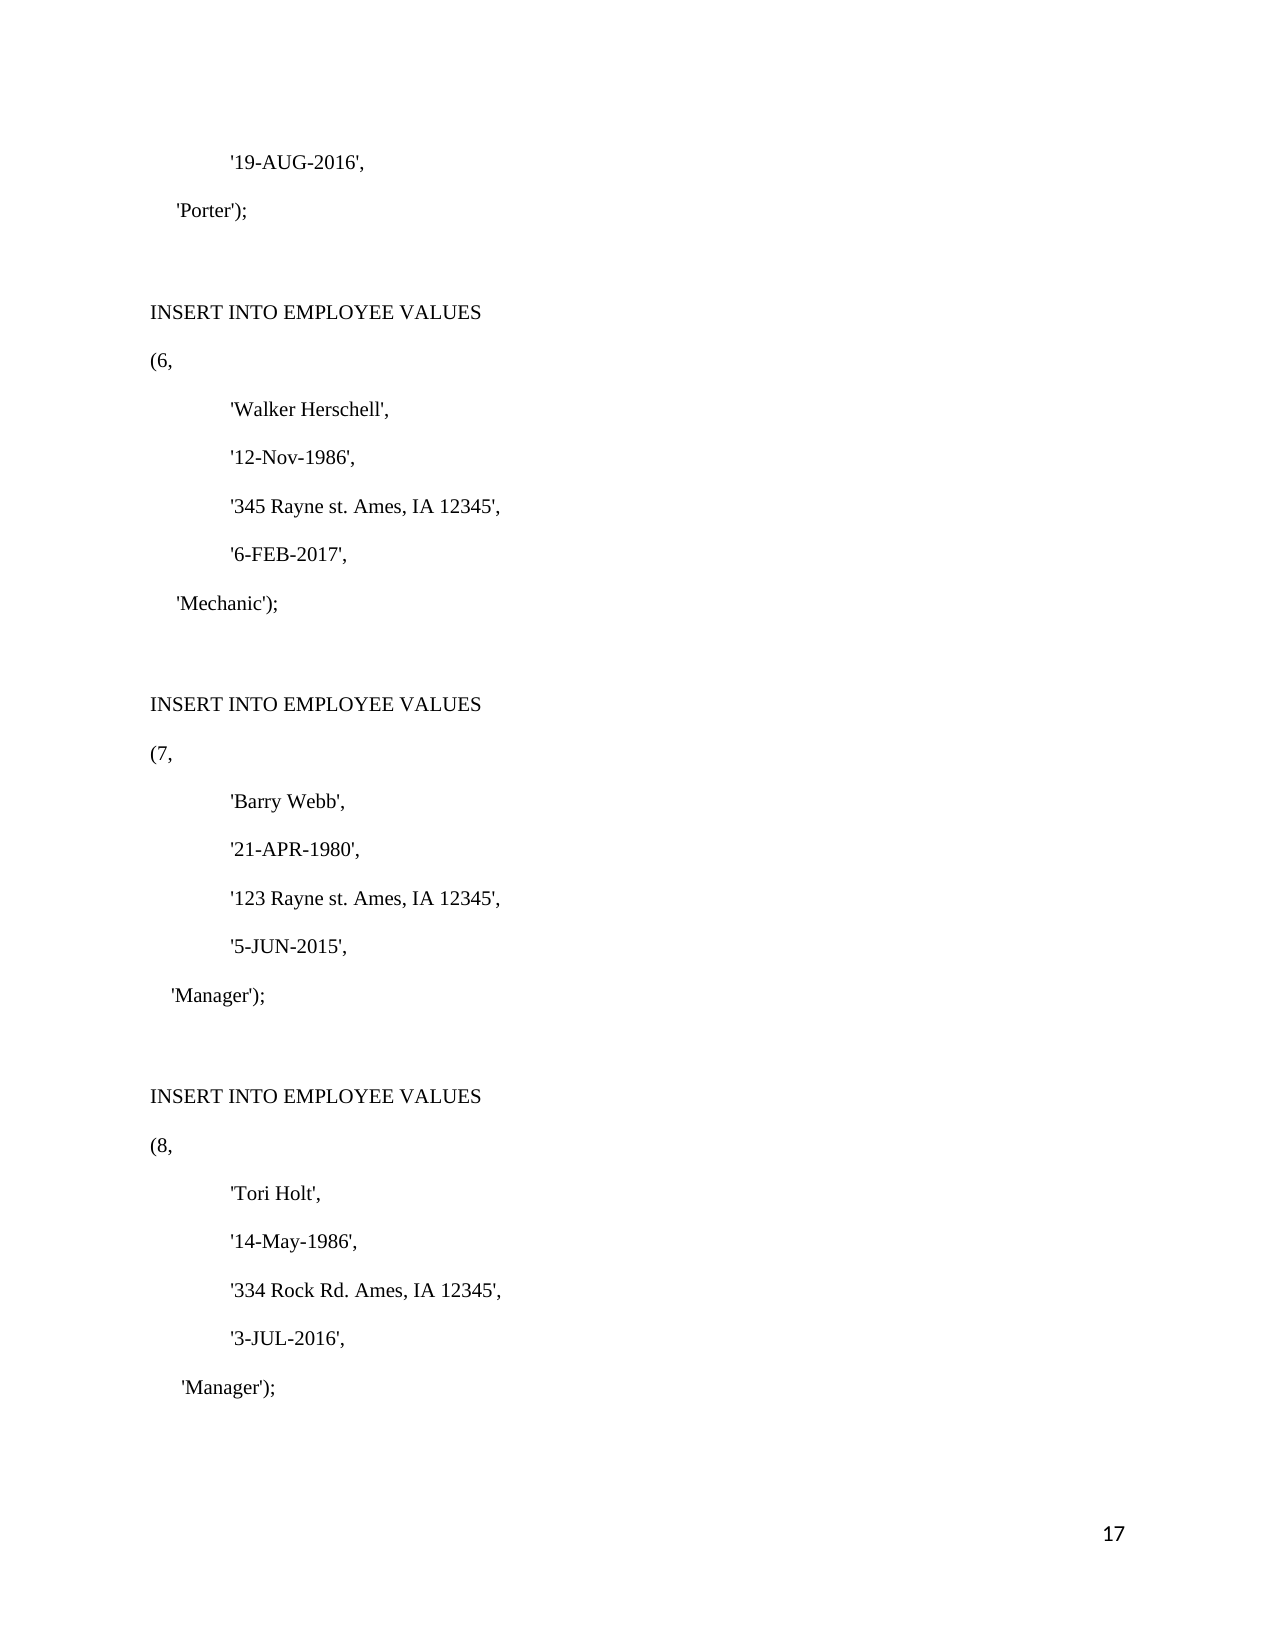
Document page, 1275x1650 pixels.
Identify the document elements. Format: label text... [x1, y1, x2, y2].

text INSERT INTO EMPLOYEE VALUES [150, 300, 1125, 324]
text INSERT INTO EMPLOYEE VALUES [150, 692, 1125, 716]
text 'Manager'); [150, 1375, 1125, 1399]
text 'Barry Webb', [150, 789, 1125, 813]
text INSERT INTO EMPLOYEE VALUES [150, 1084, 1125, 1108]
text '19-AUG-2016', [150, 150, 1125, 174]
text '14-May-1986', [150, 1229, 1125, 1253]
text '345 Rayne st. Ames, IA 12345', [150, 494, 1125, 518]
text (7, [150, 740, 1125, 764]
text '3-JUL-2016', [150, 1326, 1125, 1350]
text '21-APR-1980', [150, 837, 1125, 861]
text '6-FEB-2017', [150, 542, 1125, 566]
text '5-JUN-2015', [150, 934, 1125, 958]
text '334 Rock Rd. Ames, IA 12345', [150, 1278, 1125, 1302]
text 'Tori Holt', [150, 1181, 1125, 1205]
text 'Mechanic'); [150, 591, 1125, 614]
text 'Walker Herschell', [150, 397, 1125, 421]
text (8, [150, 1132, 1125, 1157]
text 'Manager'); [150, 983, 1125, 1007]
text 'Porter'); [150, 198, 1125, 222]
text (6, [150, 348, 1125, 372]
text '12-Nov-1986', [150, 445, 1125, 469]
text '123 Rayne st. Ames, IA 12345', [150, 886, 1125, 910]
